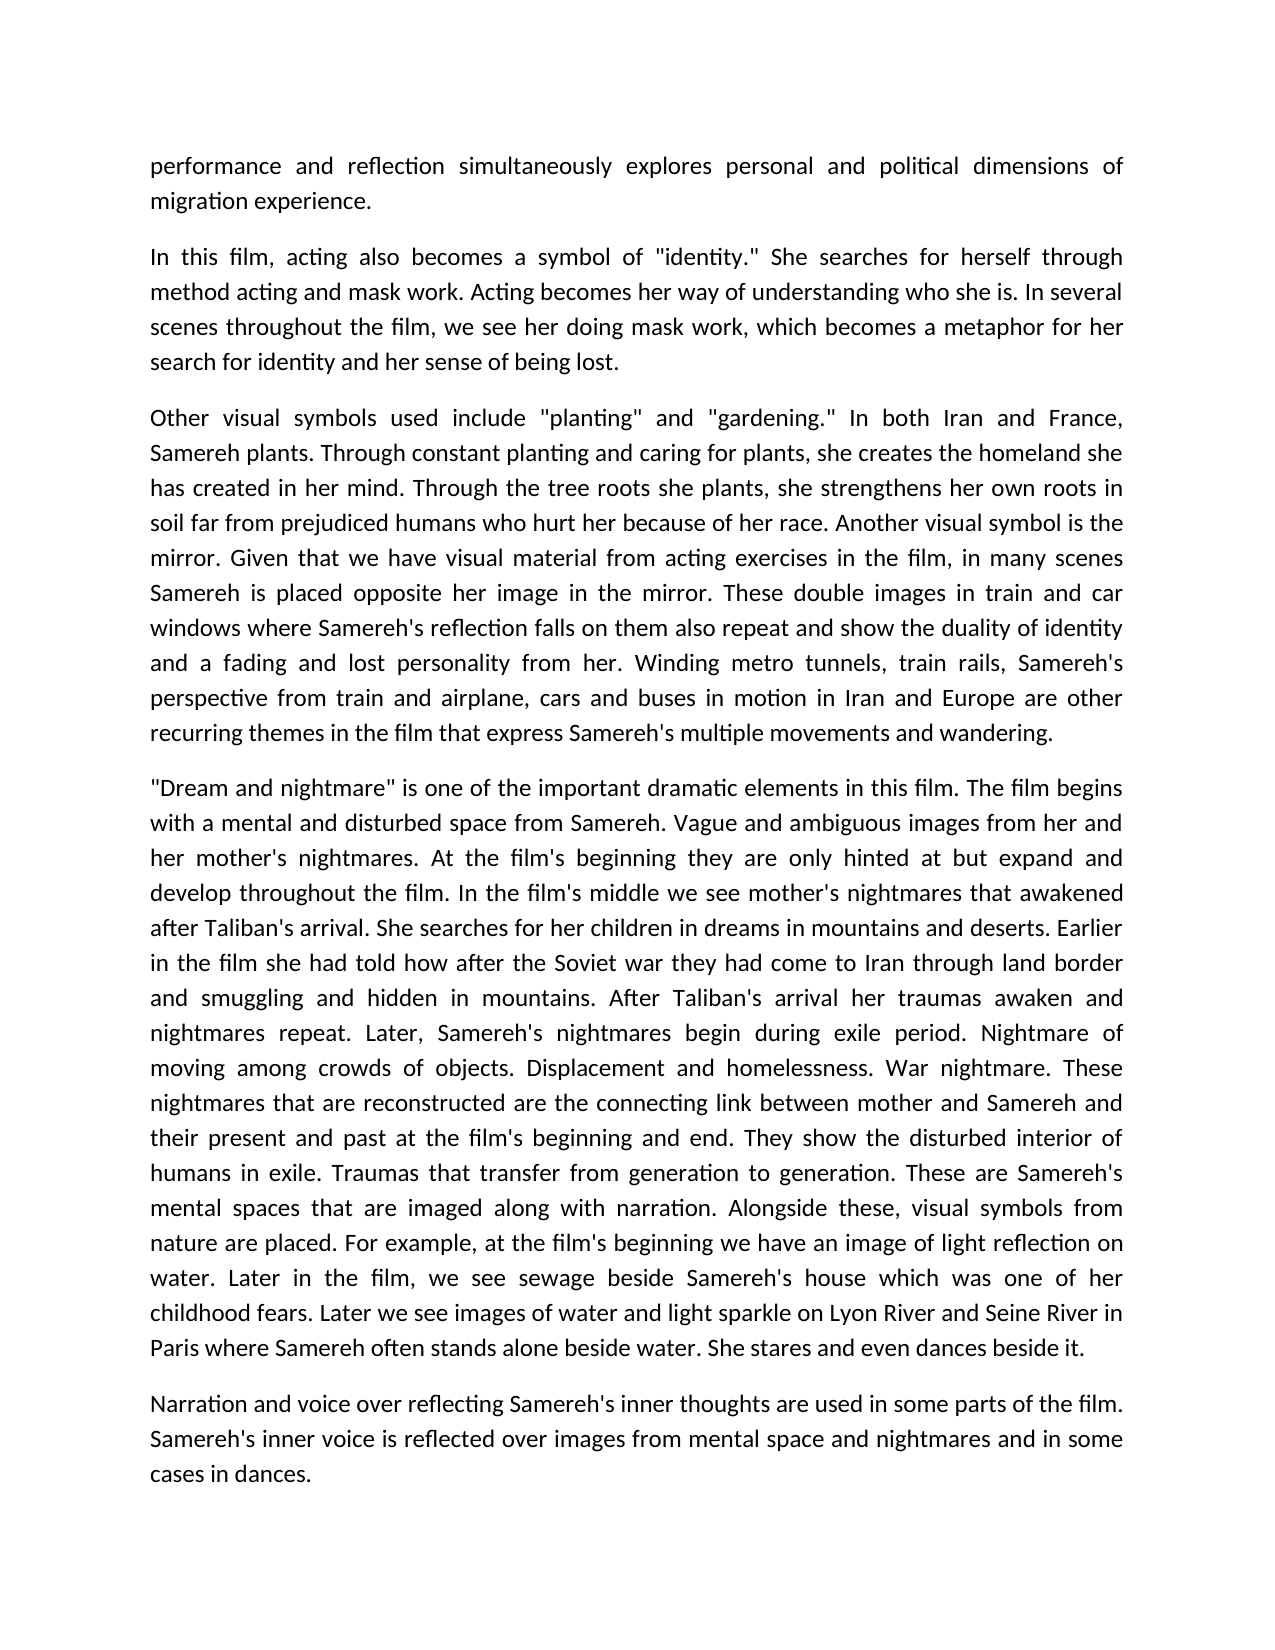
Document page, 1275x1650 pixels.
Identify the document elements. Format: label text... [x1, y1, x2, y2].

text Narration and voice over reflecting Samereh's inner thoughts are used in some parts of the film. Samereh's inner voice is reflected over images from mental space and nightmares and in some cases in dances. [150, 1388, 1125, 1489]
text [150, 150, 1125, 216]
text Other visual symbols used include "planting" and "gardening." In both Iran and France, Samereh plants. Through constant planting and caring for plants, she creates the homeland she has created in her mind. Through the tree roots she plants, she strengthens her own roots in soil far from prejudiced humans who hurt her because of her race. Another visual symbol is the mirror. Given that we have visual material from acting exercises in the film, in many scenes Samereh is placed opposite her image in the mirror. These double images in train and car windows where Samereh's reflection falls on them also repeat and show the duality of identity and a fading and lost personality from her. Winding metro tunnels, train rails, Samereh's perspective from train and airplane, cars and buses in motion in Iran and Europe are other recurring themes in the film that express Samereh's multiple movements and wandering. [150, 402, 1125, 747]
text "Dream and nightmare" is one of the important dramatic elements in this film. The film begins with a mental and disturbed space from Samereh. Vague and ambiguous images from her and her mother's nightmares. At the film's beginning they are only hinted at but expand and develop throughout the film. In the film's middle we see mother's nightmares that awakened after Taliban's arrival. She searches for her children in dreams in mountains and deserts. Earlier in the film she had told how after the Soviet war they had come to Iran through land border and smuggling and hidden in mountains. After Taliban's arrival her traumas awaken and nightmares repeat. Later, Samereh's nightmares begin during exile period. Nightmare of moving among crowds of objects. Displacement and homelessness. War nightmare. These nightmares that are reconstructed are the connecting link between mother and Samereh and their present and past at the film's beginning and end. They show the disturbed interior of humans in exile. Traumas that transfer from generation to generation. These are Samereh's mental spaces that are imaged along with narration. Alongside these, visual symbols from nature are placed. For example, at the film's beginning we have an image of light reflection on water. Later in the film, we see sewage beside Samereh's house which was one of her childhood fears. Later we see images of water and light sparkle on Lyon River and Seine River in Paris where Samereh often stands alone beside water. She stares and even dances beside it. [150, 772, 1125, 1363]
text In this film, acting also becomes a symbol of "identity." She searches for herself through method acting and mask work. Acting becomes her way of understanding who she is. In several scenes throughout the film, we see her doing mask work, which becomes a metaphor for her search for identity and her sense of being lost. [150, 241, 1125, 376]
